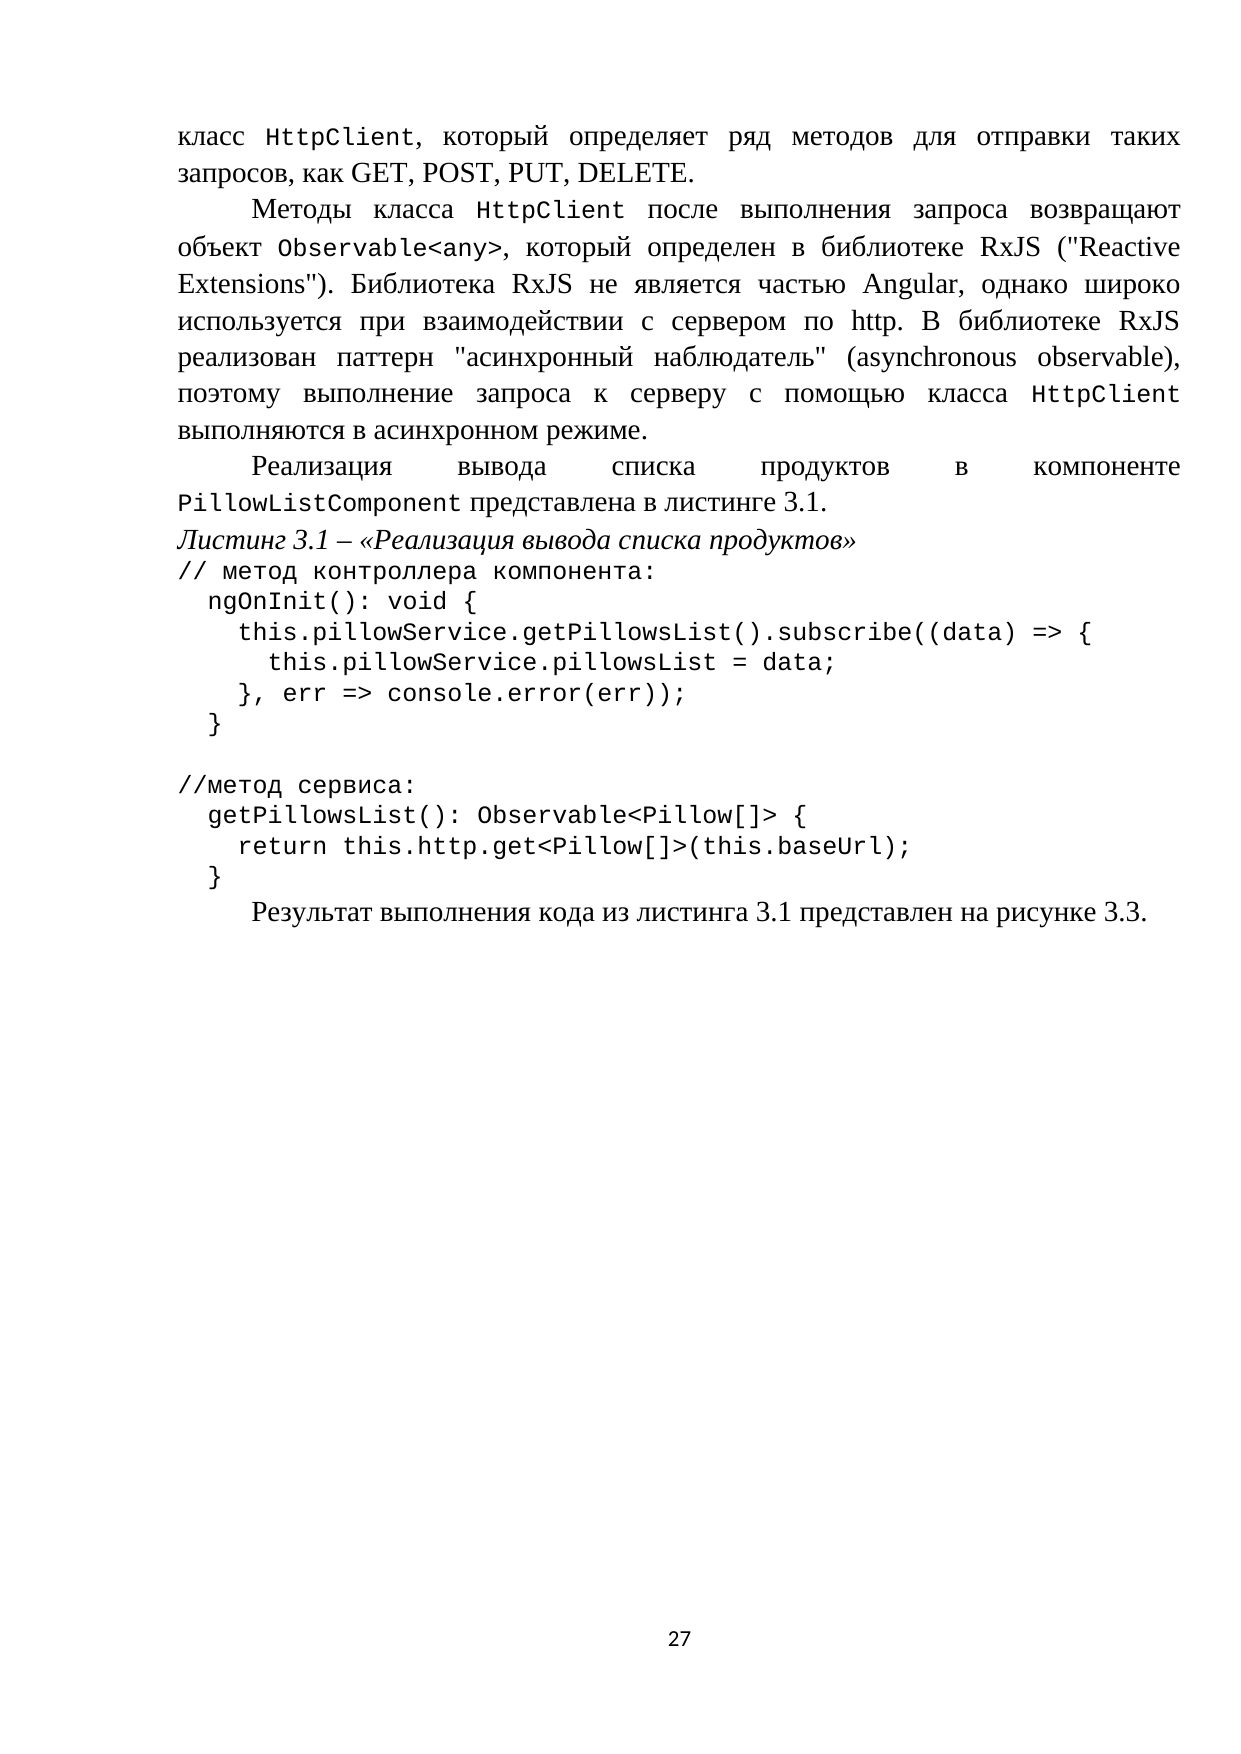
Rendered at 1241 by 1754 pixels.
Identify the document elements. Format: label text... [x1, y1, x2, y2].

text //метод сервиса: [177, 772, 1181, 801]
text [177, 118, 1181, 189]
text } [177, 711, 1181, 739]
text Реализация вывода списка продуктов в компоненте PillowListComponent представлена в листинге 3.1. [177, 448, 1181, 519]
text Листинг 3.1 – «Реализация вывода списка продуктов» [177, 522, 1181, 556]
text }, err => console.error(err)); [177, 680, 1181, 709]
text ngOnInit(): void { [177, 589, 1181, 617]
text return this.http.get<Pillow[]>(this.baseUrl); [177, 833, 1181, 862]
text getPillowsList(): Observable<Pillow[]> { [177, 803, 1181, 831]
text } [177, 864, 1181, 892]
text this.pillowService.getPillowsList().subscribe((data) => { [177, 619, 1181, 648]
text this.pillowService.pillowsList = data; [177, 650, 1181, 678]
text Методы класса HttpClient после выполнения запроса возвращают объект Observable<any>, который определен в библиотеке RxJS ("Reactive Extensions"). Библиотека RxJS не является частью Angular, однако широко используется при взаимодействии с сервером по http. В библиотеке RxJS реализован паттерн "асинхронный наблюдатель" (asynchronous observable), поэтому выполнение запроса к серверу с помощью класса HttpClient выполняются в асинхронном режиме. [177, 192, 1181, 446]
text Результат выполнения кода из листинга 3.1 представлен на рисунке 3.3. [177, 894, 1181, 928]
text // метод контроллера компонента: [177, 558, 1181, 587]
